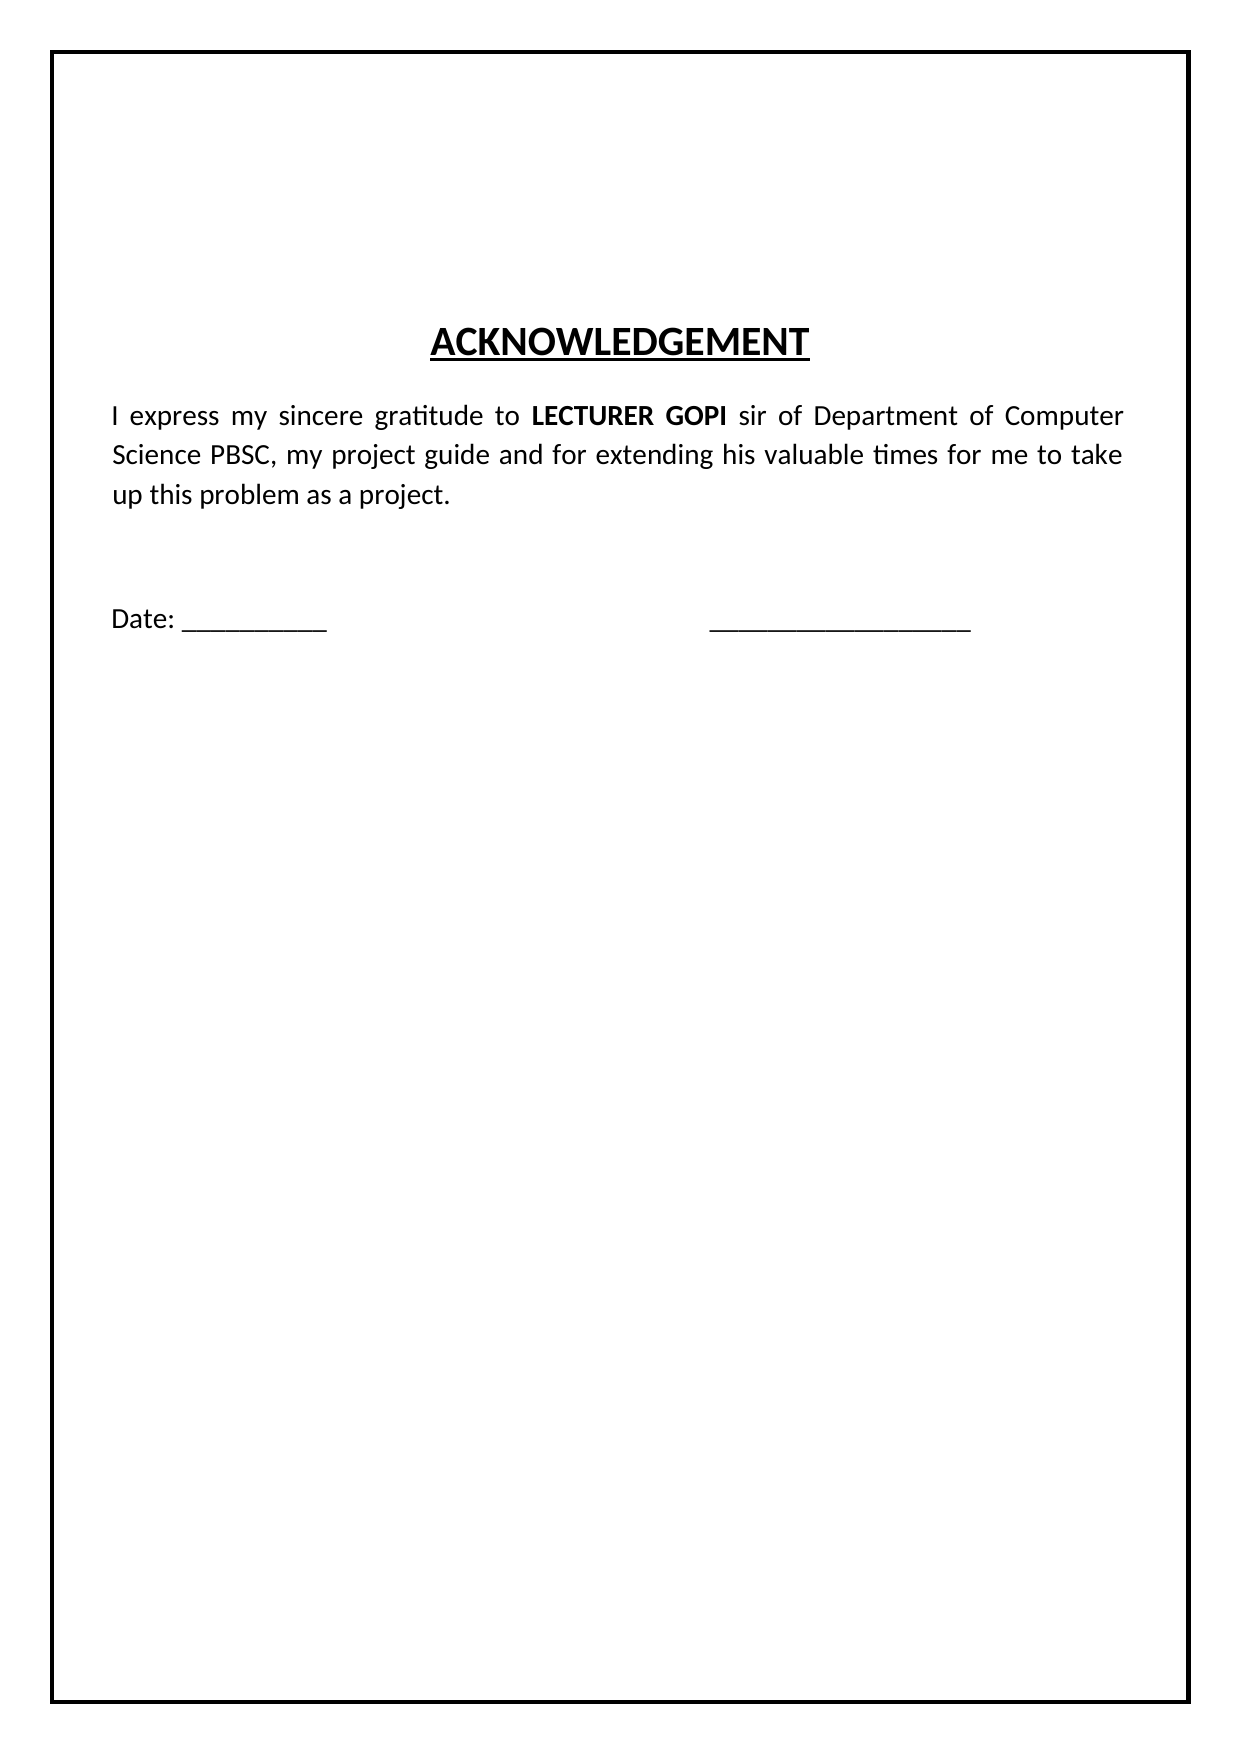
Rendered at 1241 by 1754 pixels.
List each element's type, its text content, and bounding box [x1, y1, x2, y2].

text Date: __________ __________________ [111, 600, 1128, 636]
text I express my sincere gratitude to LECTURER GOPI sir of Department of Computer Science PBSC, my project guide and for extending his valuable times for me to take up this problem as a project. [111, 397, 1124, 512]
subtitle ACKNOWLEDGEMENT [112, 315, 1127, 366]
